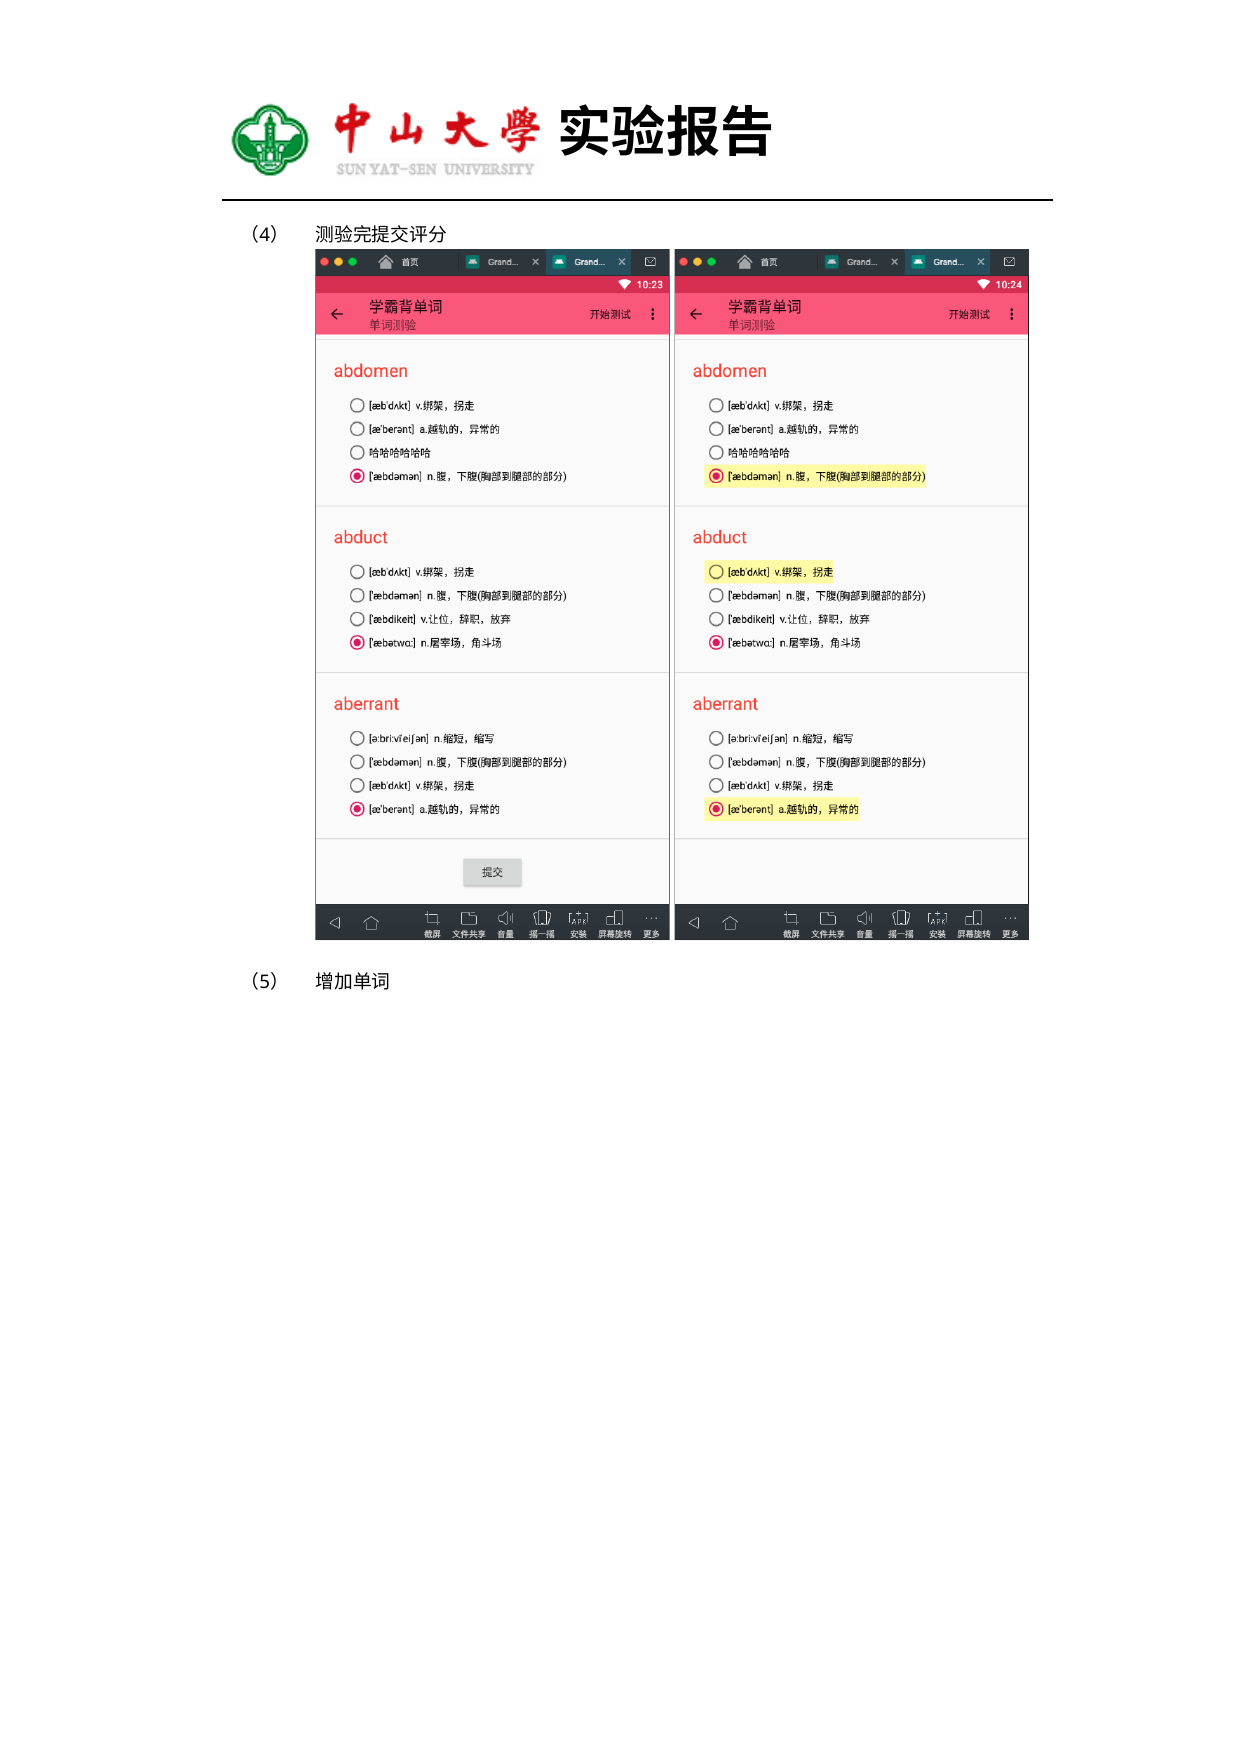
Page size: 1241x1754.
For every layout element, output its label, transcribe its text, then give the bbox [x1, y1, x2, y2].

picture [674, 249, 1029, 941]
list 增加单词 [240, 964, 1053, 997]
picture [221, 98, 543, 182]
list 测验完提交评分 [240, 217, 1053, 249]
picture [315, 249, 670, 941]
